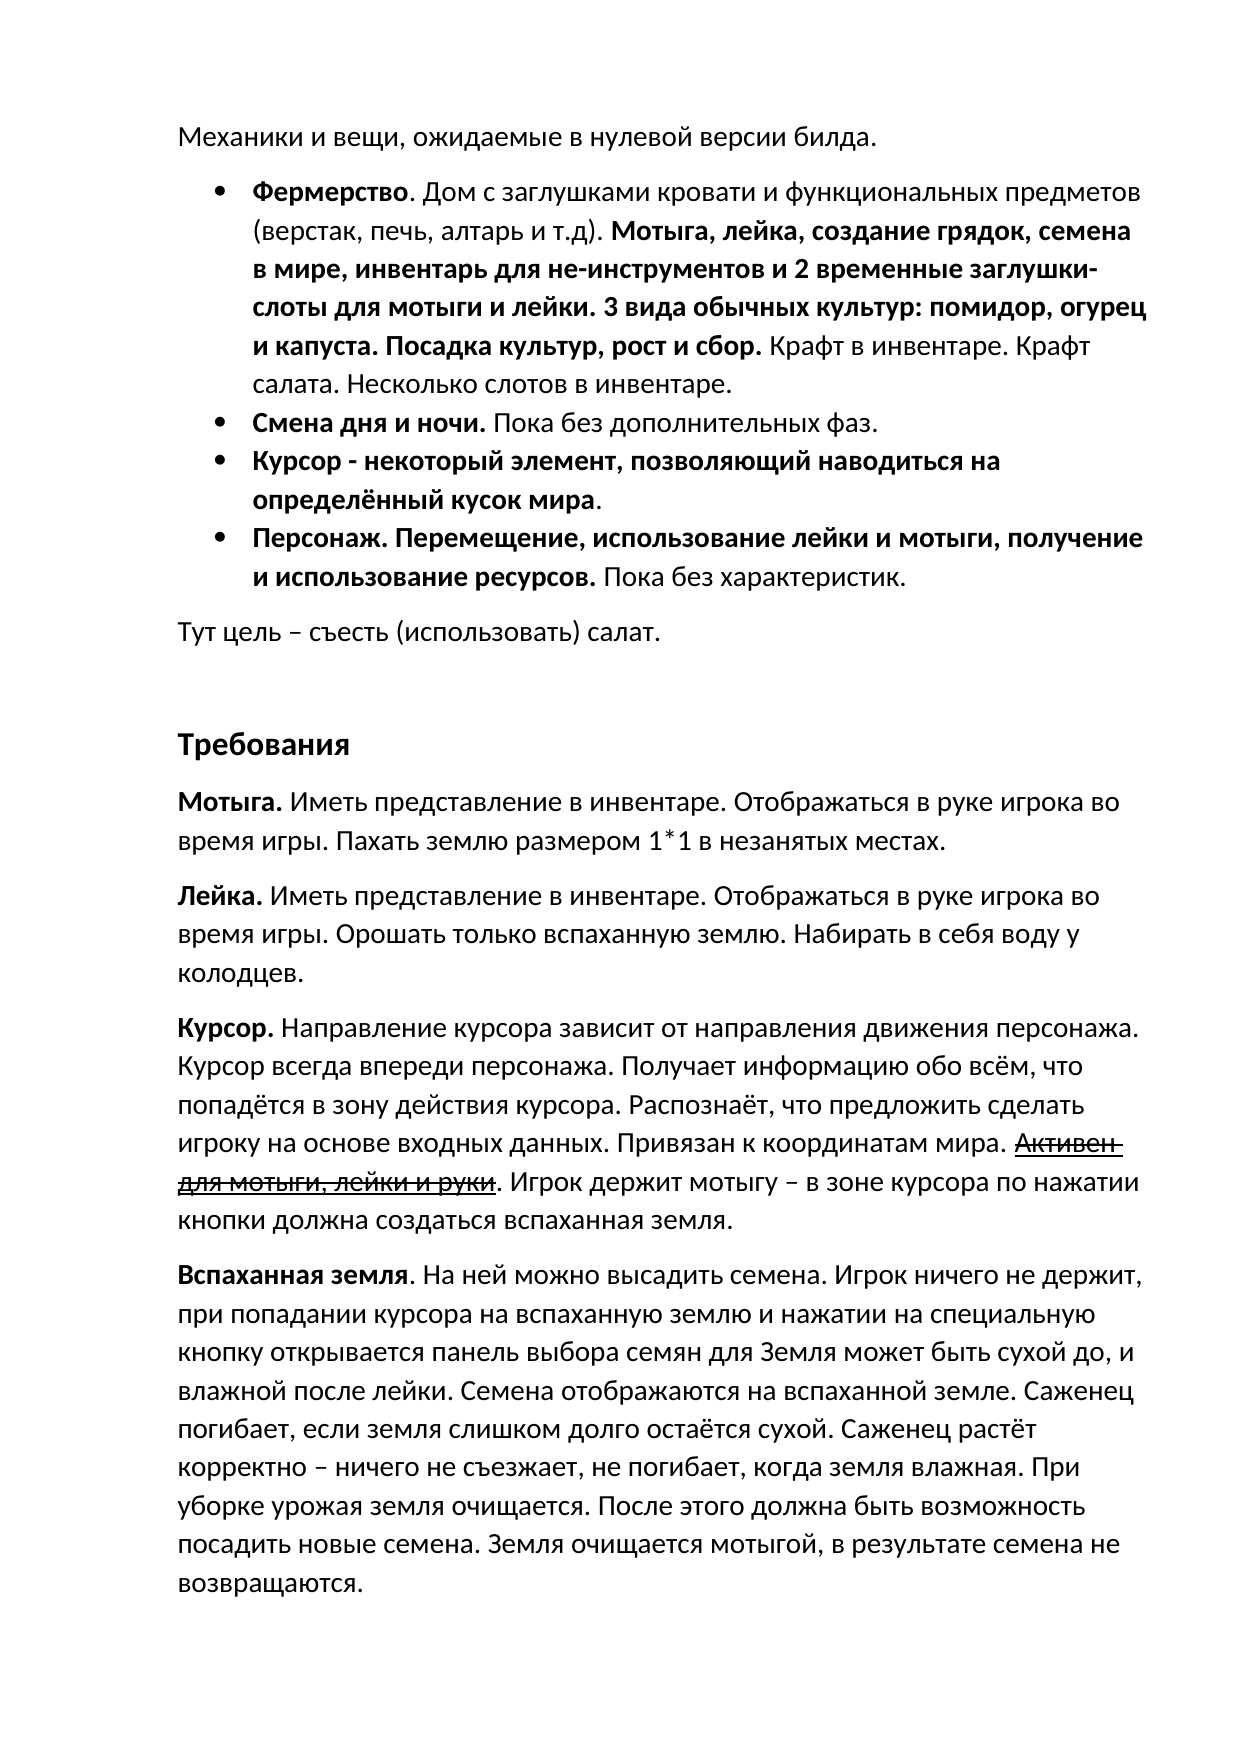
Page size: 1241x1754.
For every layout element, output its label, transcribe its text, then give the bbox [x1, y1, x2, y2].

text Курсор. Направление курсора зависит от направления движения персонажа. Курсор всегда впереди персонажа. Получает информацию обо всём, что попадётся в зону действия курсора. Распознаёт, что предложить сделать игроку на основе входных данных. Привязан к координатам мира. Активен для мотыги, лейки и руки. Игрок держит мотыгу – в зоне курсора по нажатии кнопки должна создаться вспаханная земля. [177, 1009, 1152, 1237]
text Тут цель – съесть (использовать) салат. [177, 613, 1152, 648]
list Персонаж. Перемещение, использование лейки и мотыги, получение и использование ресурсов. Пока без характеристик. [215, 519, 1152, 593]
list Смена дня и ночи. Пока без дополнительных фаз. [215, 404, 1152, 439]
text Требования [177, 723, 1152, 764]
list Курсор - некоторый элемент, позволяющий наводиться на определённый кусок мира. [215, 442, 1152, 516]
text Лейка. Иметь представление в инвентаре. Отображаться в руке игрока во время игры. Орошать только вспаханную землю. Набирать в себя воду у колодцев. [177, 877, 1152, 989]
text Механики и вещи, ожидаемые в нулевой версии билда. [177, 118, 1152, 154]
text Мотыга. Иметь представление в инвентаре. Отображаться в руке игрока во время игры. Пахать землю размером 1*1 в незанятых местах. [177, 783, 1152, 858]
list Фермерство. Дом с заглушками кровати и функциональных предметов (верстак, печь, алтарь и т.д). Мотыга, лейка, создание грядок, семена в мире, инвентарь для не-инструментов и 2 временные заглушки-слоты для мотыги и лейки. 3 вида обычных культур: помидор, огурец и капуста. Посадка культур, рост и сбор. Крафт в инвентаре. Крафт салата. Несколько слотов в инвентаре. [215, 173, 1152, 401]
text Вспаханная земля. На ней можно высадить семена. Игрок ничего не держит, при попадании курсора на вспаханную землю и нажатии на специальную кнопку открывается панель выбора семян для Земля может быть сухой до, и влажной после лейки. Семена отображаются на вспаханной земле. Саженец погибает, если земля слишком долго остаётся сухой. Саженец растёт корректно – ничего не съезжает, не погибает, когда земля влажная. При уборке урожая земля очищается. После этого должна быть возможность посадить новые семена. Земля очищается мотыгой, в результате семена не возвращаются. [177, 1256, 1152, 1599]
